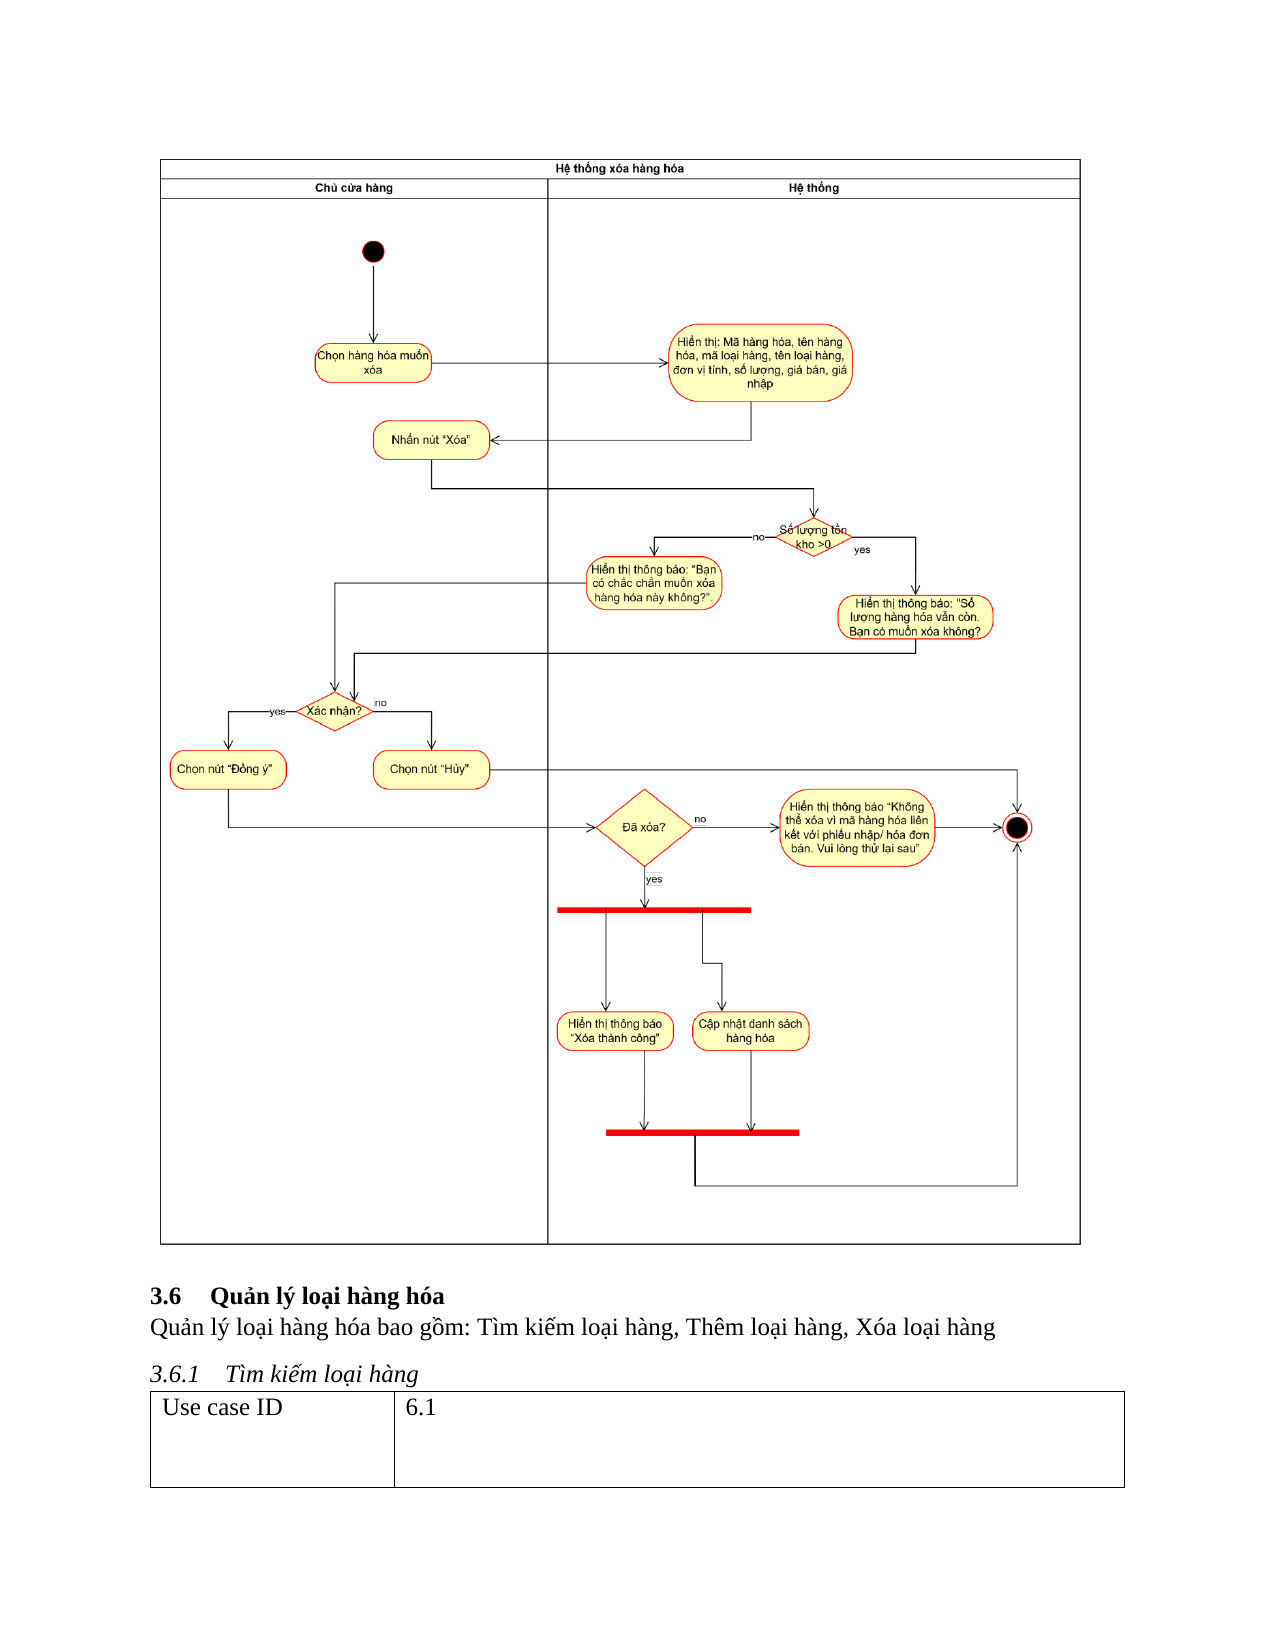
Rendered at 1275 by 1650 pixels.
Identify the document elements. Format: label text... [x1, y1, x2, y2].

subtitle Tìm kiếm loại hàng [150, 1359, 1125, 1388]
text Quản lý loại hàng hóa bao gồm: Tìm kiếm loại hàng, Thêm loại hàng, Xóa loại hàng [150, 1312, 1125, 1341]
subtitle Quản lý loại hàng hóa [150, 1281, 1125, 1309]
table_header 6.1 [395, 1392, 1124, 1487]
picture [150, 150, 1090, 1254]
table_header Use case ID [151, 1392, 394, 1487]
